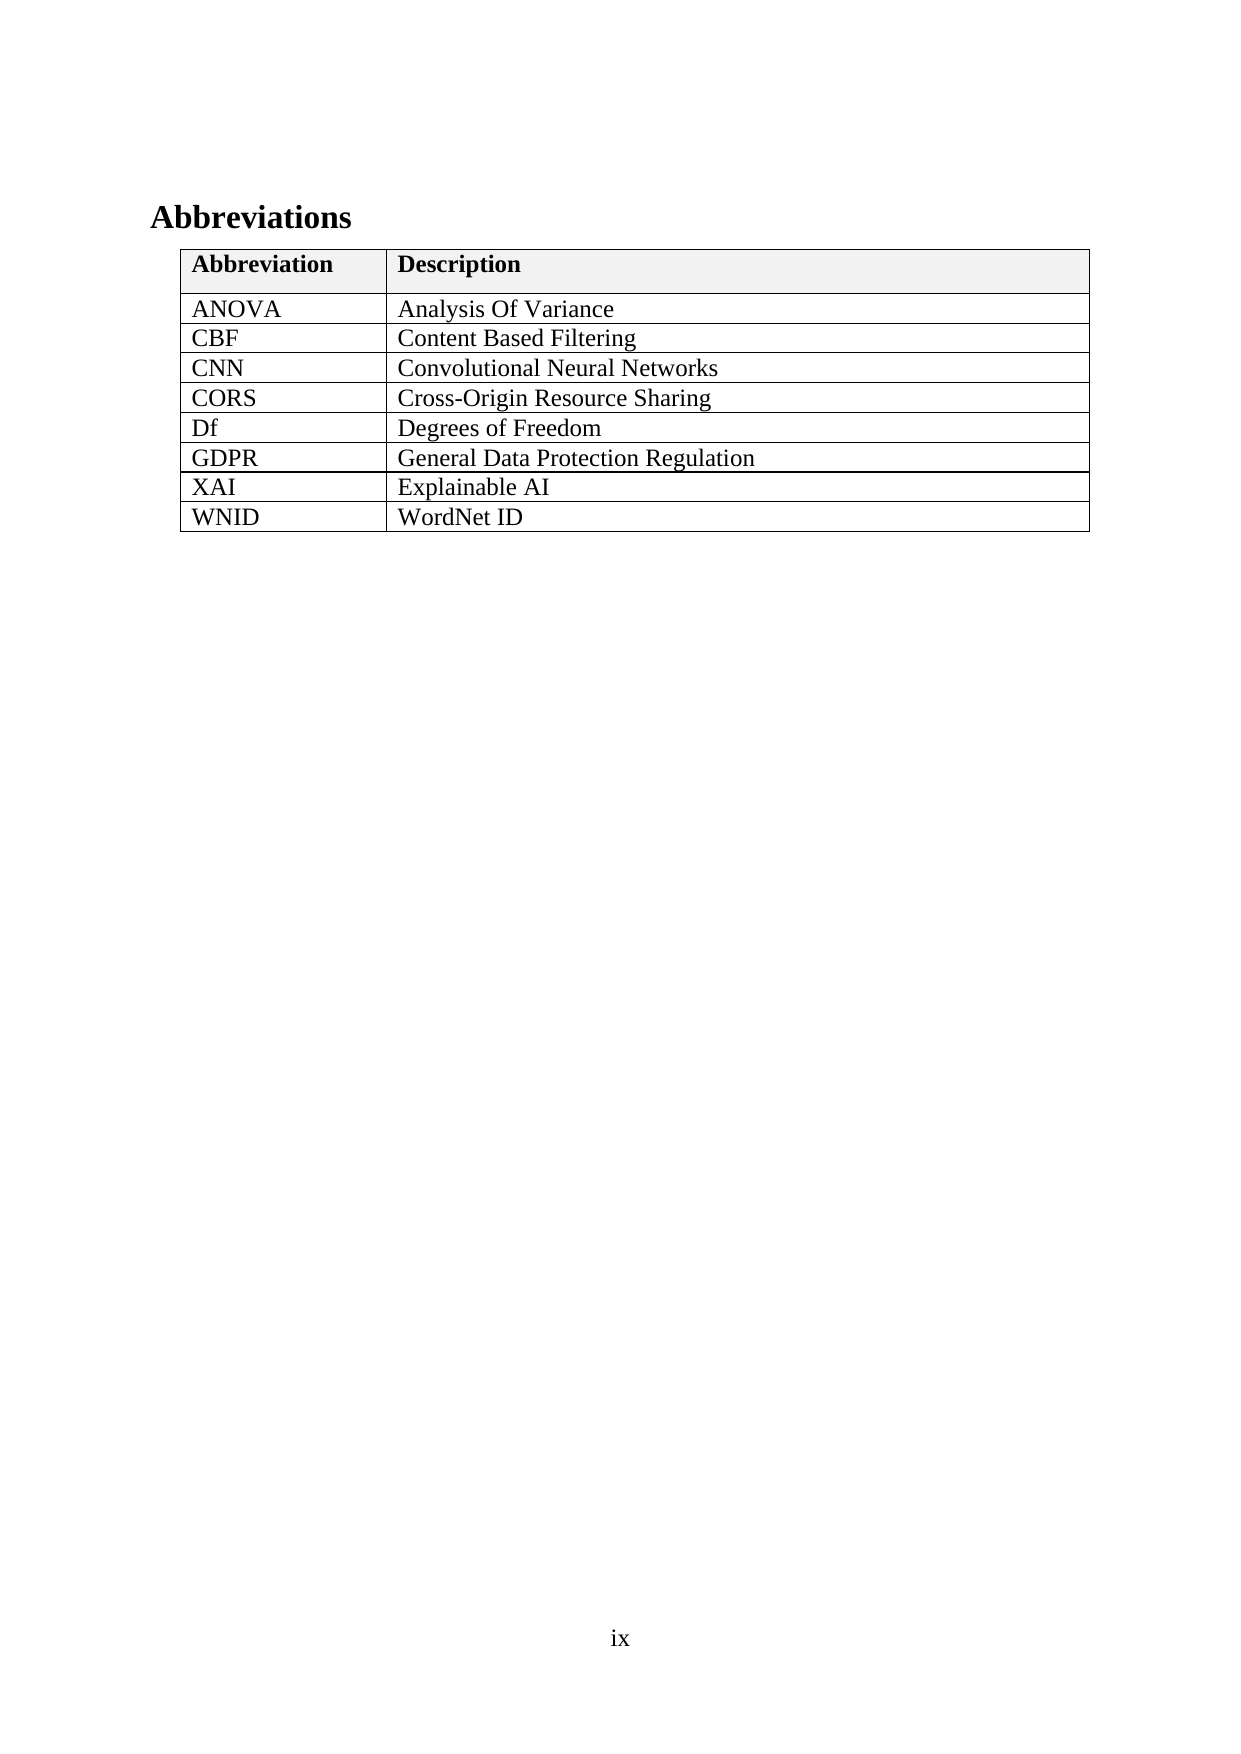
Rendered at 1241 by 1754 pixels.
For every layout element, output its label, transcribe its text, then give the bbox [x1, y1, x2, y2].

table_header Abbreviation [181, 250, 386, 293]
table_cell General Data Protection Regulation [387, 443, 1089, 471]
table_header Description [387, 250, 1089, 293]
table_cell CNN [181, 353, 386, 382]
table_cell XAI [181, 473, 386, 501]
table_cell Content Based Filtering [387, 324, 1089, 352]
table_cell Convolutional Neural Networks [387, 353, 1089, 382]
table_cell CORS [181, 383, 386, 412]
table_cell WNID [181, 502, 386, 531]
table_cell WordNet ID [387, 502, 1089, 531]
table_cell CBF [181, 324, 386, 352]
table_cell Df [181, 413, 386, 442]
table_cell ANOVA [181, 294, 386, 322]
table_cell Degrees of Freedom [387, 413, 1089, 442]
table_cell Explainable AI [387, 473, 1089, 501]
text Abbreviations [150, 198, 1090, 236]
table_cell Analysis Of Variance [387, 294, 1089, 322]
table_cell GDPR [181, 443, 386, 471]
table_cell Cross-Origin Resource Sharing [387, 383, 1089, 412]
